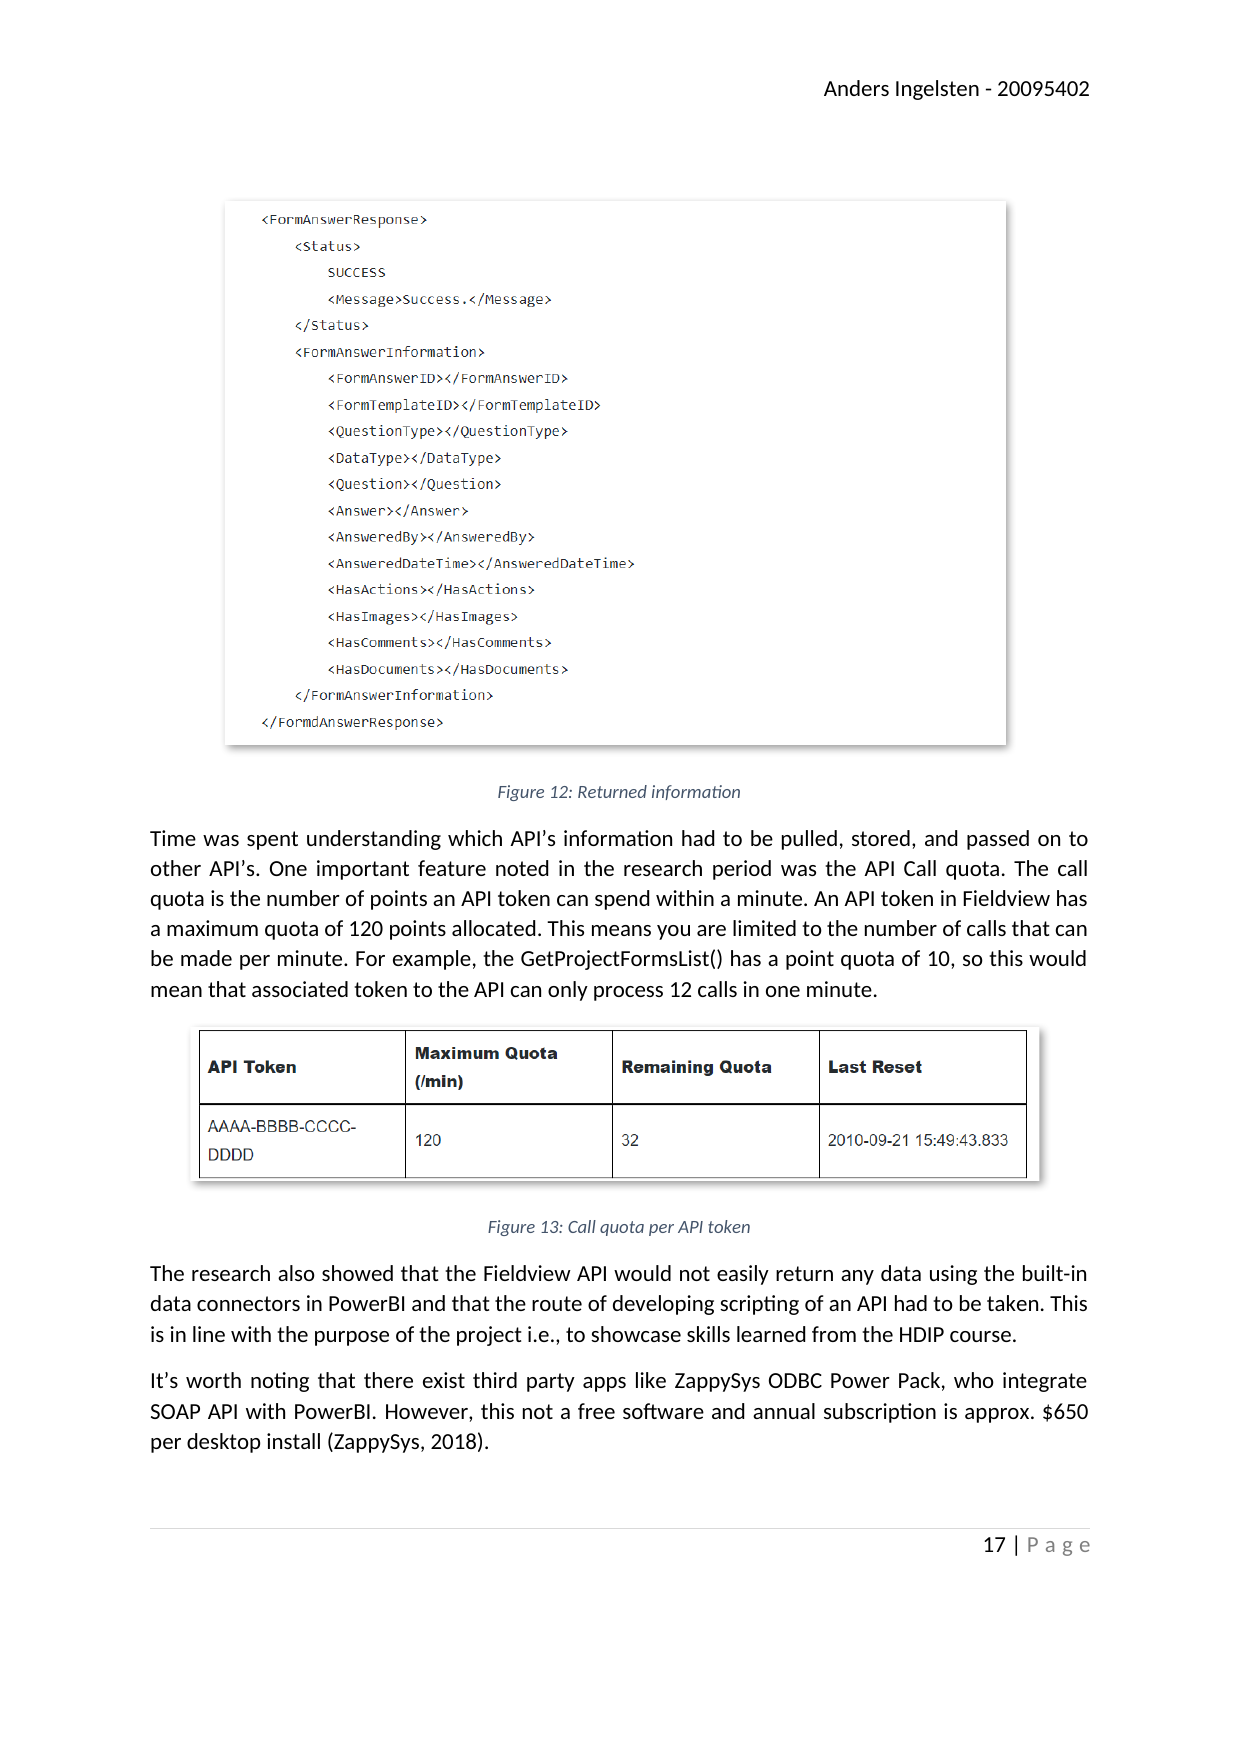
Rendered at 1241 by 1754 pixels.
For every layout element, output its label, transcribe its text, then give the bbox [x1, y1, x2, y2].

text It’s worth noting that there exist third party apps like ZappySys ODBC Power Pack, who integrate SOAP API with PowerBI. However, this not a free software and annual subscription is approx. $650 per desktop install (ZappySys, 2018). [150, 1367, 1090, 1455]
picture [224, 201, 1006, 745]
text Time was spent understanding which API’s information had to be pulled, stored, and passed on to other API’s. One important feature noted in the research period was the API Call quota. The call quota is the number of points an API token can spend within a minute. An API token in Fieldview has a maximum quota of 120 points allocated. This means you are limited to the number of calls that can be made per minute. For example, the GetProjectFormsList() has a point quota of 10, so this would mean that associated token to the API can only process 12 calls in one minute. [150, 824, 1090, 1003]
picture [190, 1027, 1040, 1181]
text Figure 12: Returned information [150, 780, 1090, 803]
text The research also showed that the Fieldview API would not easily return any data using the built-in data connectors in PowerBI and that the route of developing scripting of an API had to be taken. This is in line with the purpose of the project i.e., to showcase skills learned from the HDIP course. [150, 1259, 1090, 1348]
text Figure 13: Call quota per API token [150, 1216, 1090, 1238]
